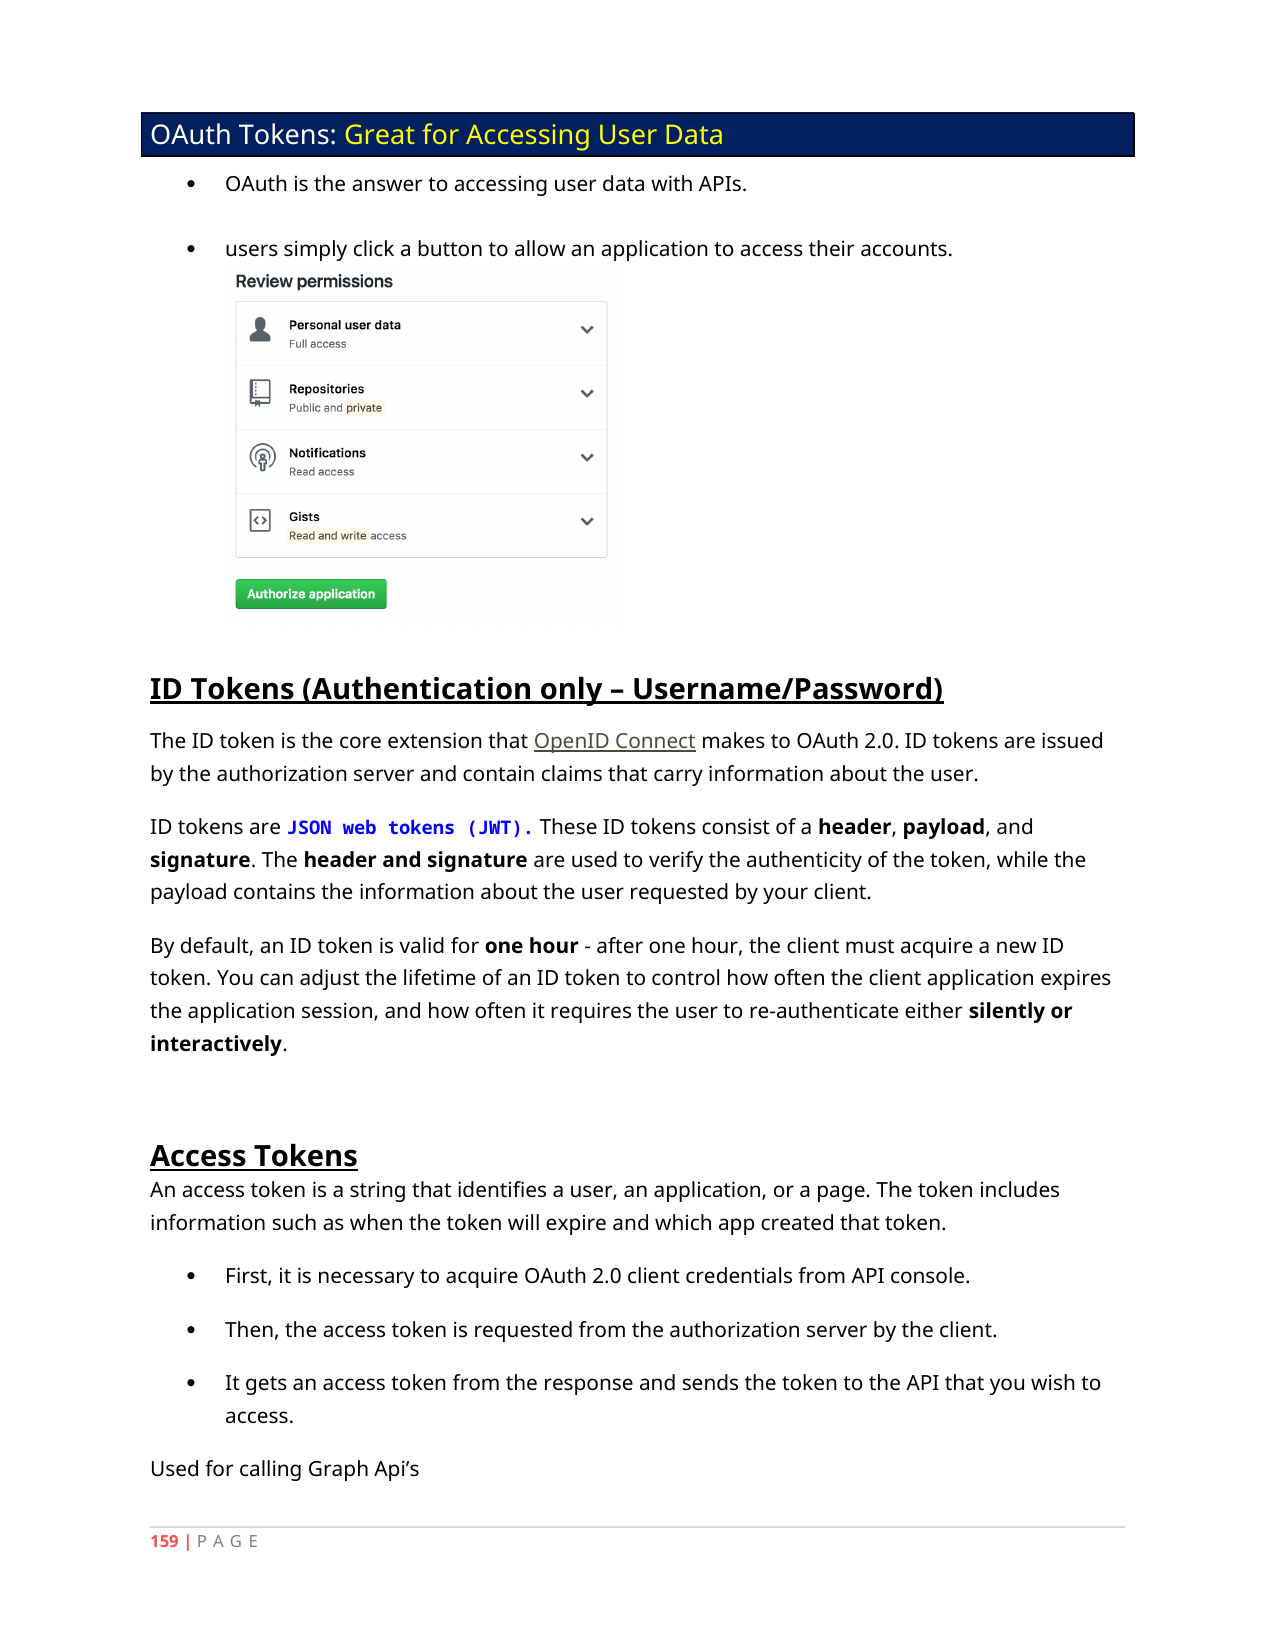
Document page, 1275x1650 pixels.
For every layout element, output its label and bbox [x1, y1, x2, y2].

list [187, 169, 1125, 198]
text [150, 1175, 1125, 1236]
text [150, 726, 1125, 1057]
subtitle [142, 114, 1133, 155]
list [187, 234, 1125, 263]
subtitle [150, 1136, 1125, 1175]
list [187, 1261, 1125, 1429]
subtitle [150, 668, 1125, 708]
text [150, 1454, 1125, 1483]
picture [225, 267, 624, 627]
